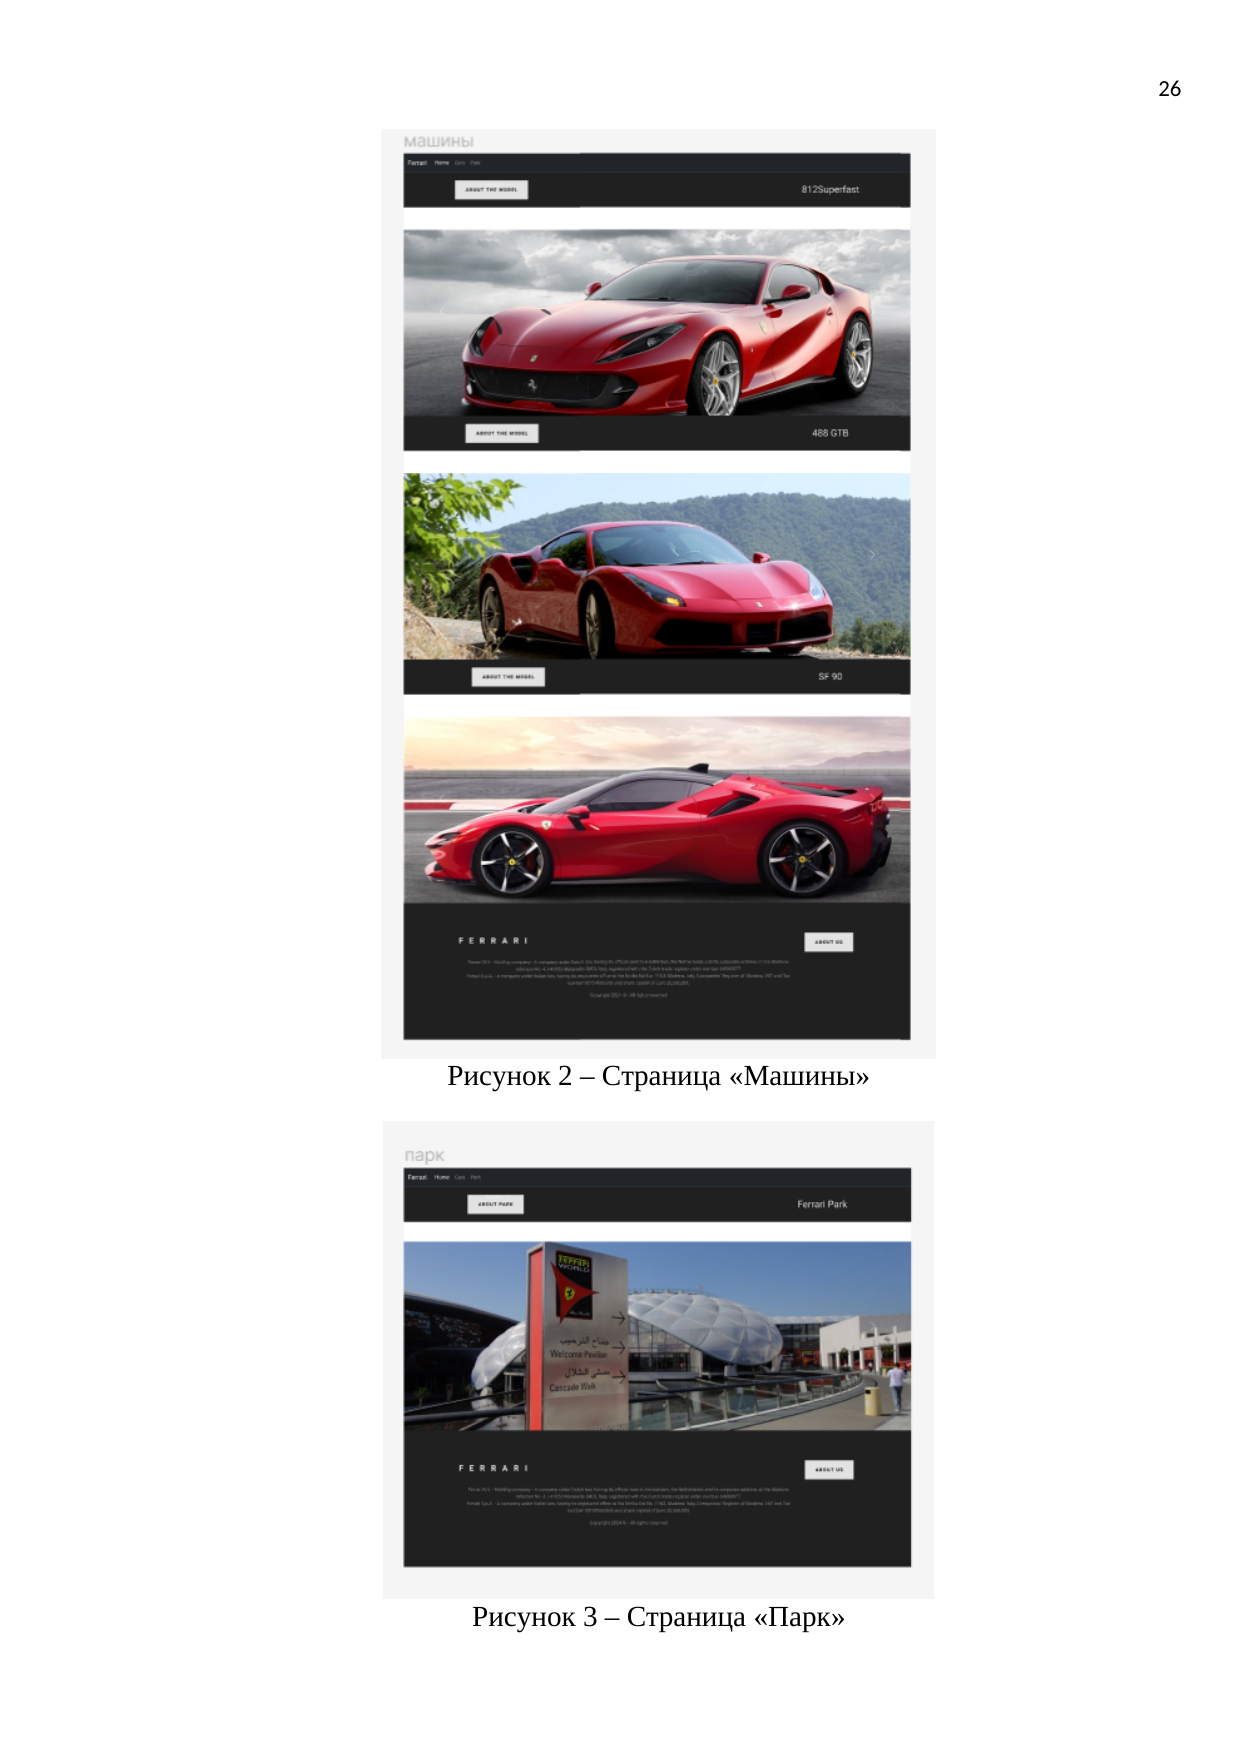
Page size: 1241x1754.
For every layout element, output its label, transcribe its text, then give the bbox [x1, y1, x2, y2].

text Рисунок 2 – Страница «Машины» [136, 1058, 1181, 1092]
picture [382, 1121, 935, 1599]
text Рисунок 3 – Страница «Парк» [136, 1599, 1181, 1632]
picture [381, 129, 937, 1059]
